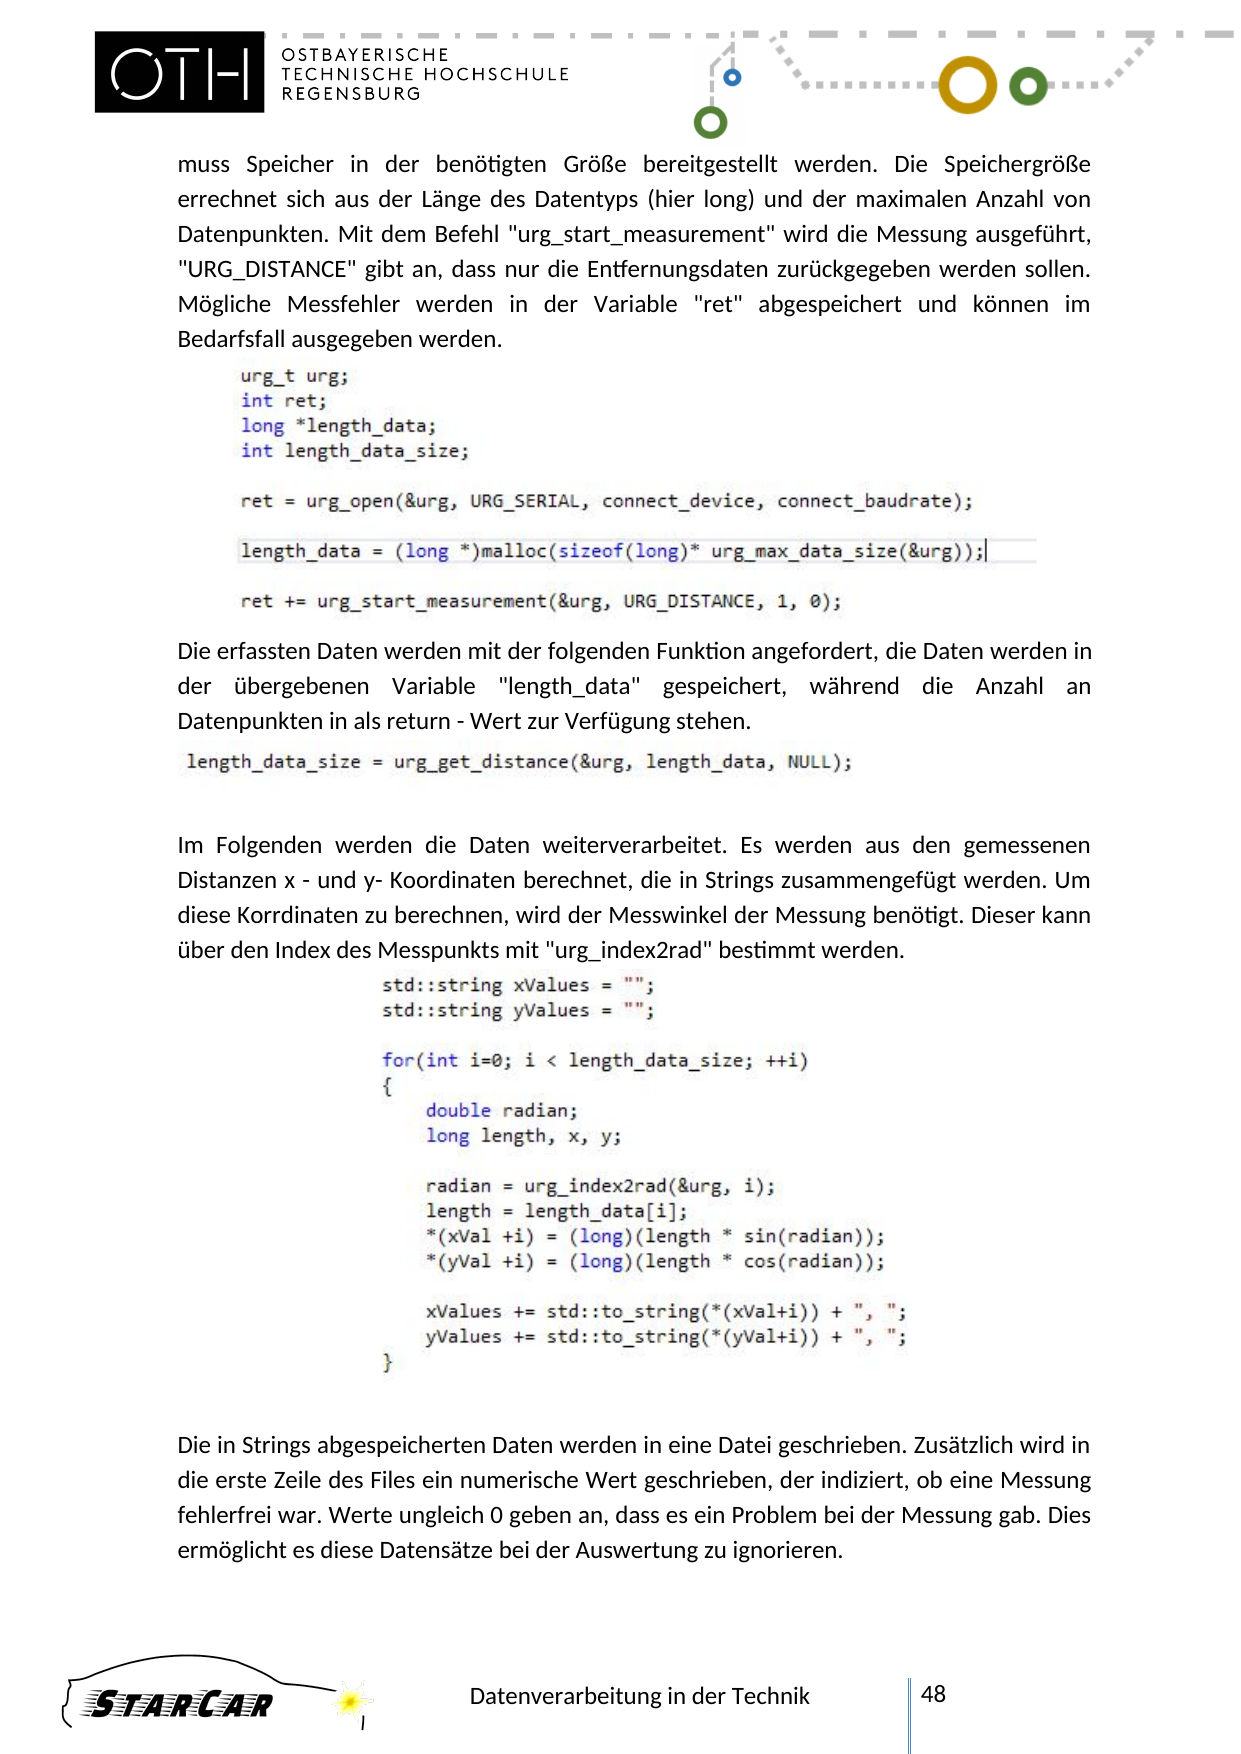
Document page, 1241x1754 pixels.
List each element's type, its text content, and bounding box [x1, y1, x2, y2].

picture [233, 357, 1037, 631]
picture [94, 15, 1237, 145]
text Im Folgenden werden die Daten weiterverarbeitet. Es werden aus den gemessenen Distanzen x - und y- Koordinaten berechnet, die in Strings zusammengefügt werden. Um diese Korrdinaten zu berechnen, wird der Messwinkel der Messung benötigt. Dieser kann über den Index des Messpunkts mit "urg_index2rad" bestimmt werden. [177, 829, 1092, 964]
text Die in Strings abgespeicherten Daten werden in eine Datei geschrieben. Zusätzlich wird in die erste Zeile des Files ein numerische Wert geschrieben, der indiziert, ob eine Messung fehlerfrei war. Werte ungleich 0 geben an, dass es ein Problem bei der Messung gab. Dies ermöglicht es diese Datensätze bei der Auswertung zu ignorieren. [177, 1429, 1092, 1565]
picture [177, 740, 885, 790]
picture [332, 969, 938, 1390]
text Die erfassten Daten werden mit der folgenden Funktion angefordert, die Daten werden in der übergebenen Variable "length_data" gespeichert, während die Anzahl an Datenpunkten in als return - Wert zur Verfügung stehen. [177, 635, 1092, 736]
picture [54, 1651, 380, 1730]
